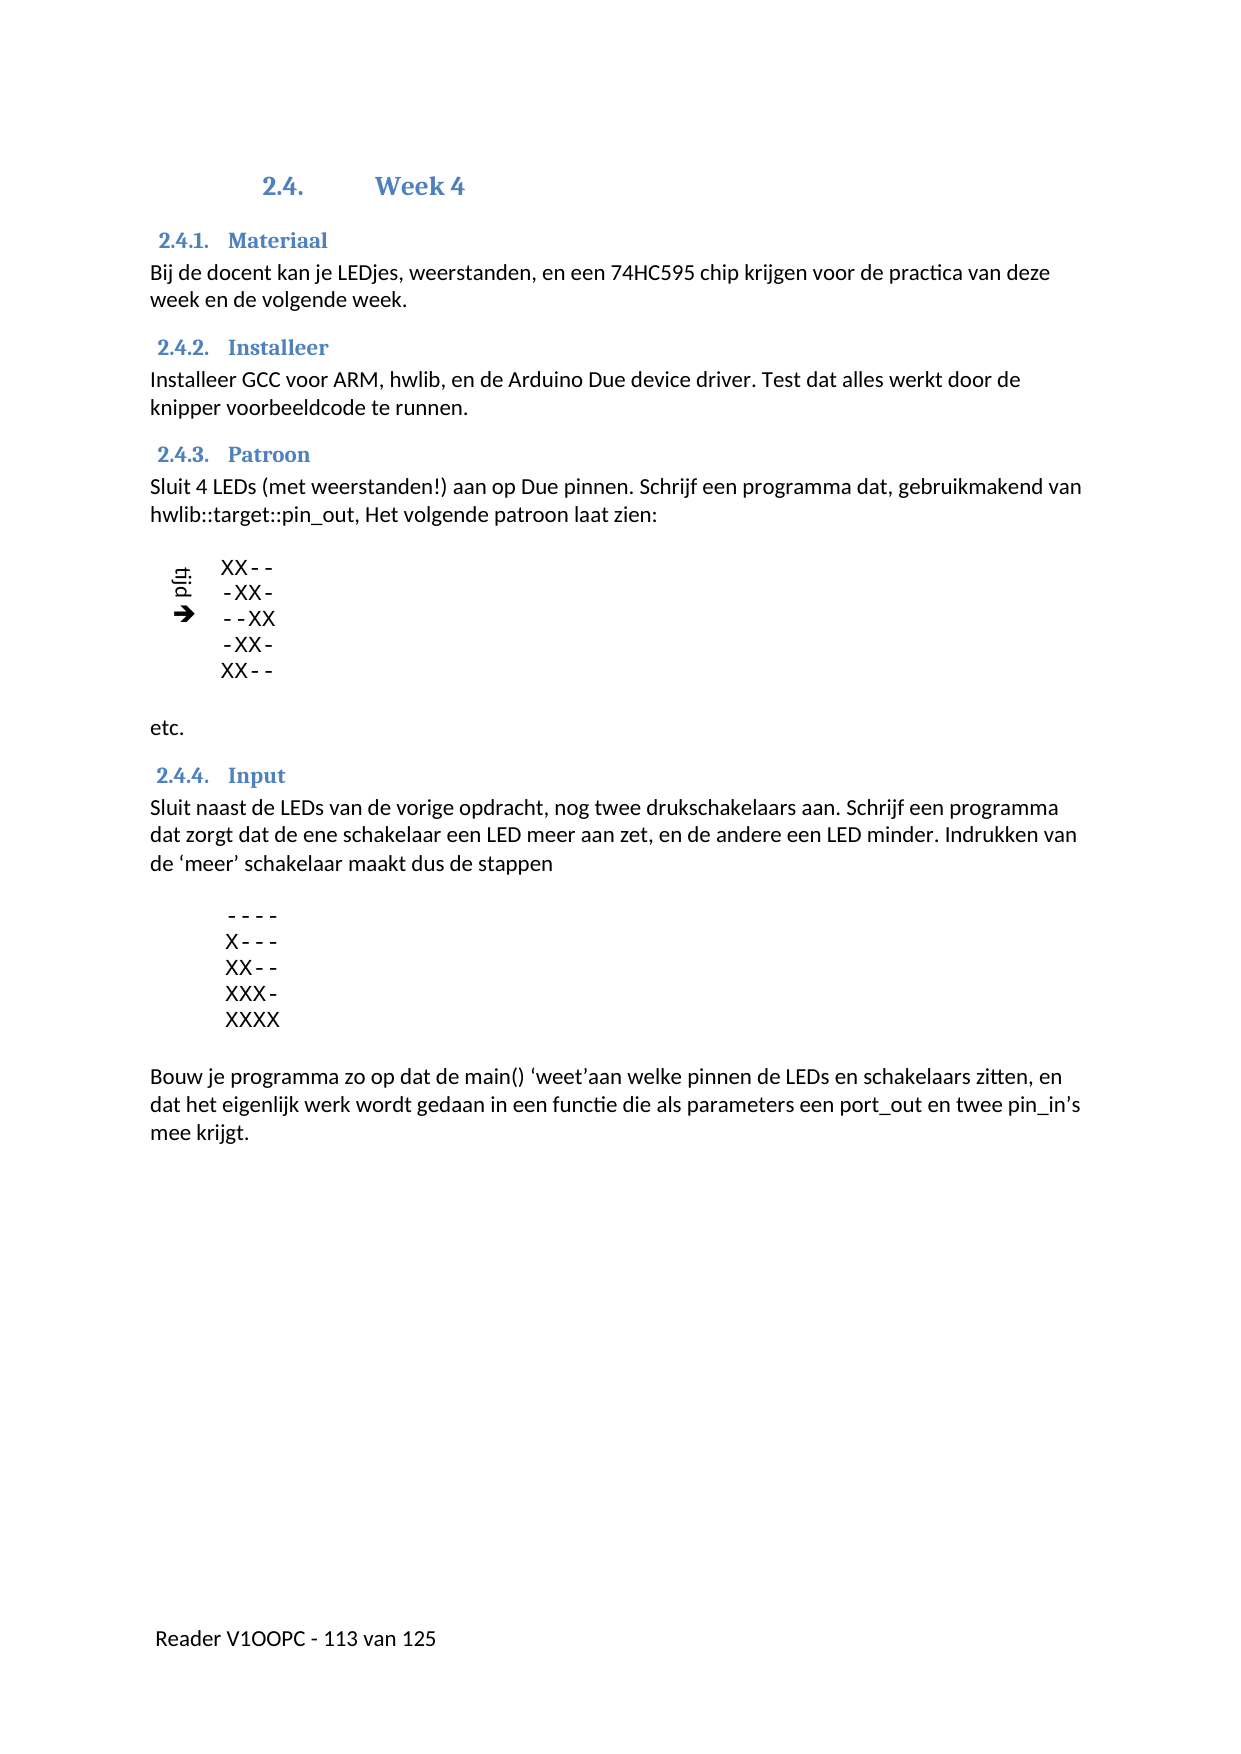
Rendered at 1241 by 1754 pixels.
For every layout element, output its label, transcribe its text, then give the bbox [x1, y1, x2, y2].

subtitle Input [209, 762, 1090, 789]
table_header tijd [139, 556, 209, 686]
subtitle Installeer [209, 334, 1090, 361]
text XX-- [225, 957, 1090, 982]
text XXX- [225, 982, 1090, 1008]
text Sluit 4 LEDs (met weerstanden!) aan op Due pinnen. Schrijf een programma dat, gebruikmakend van hwlib::target::pin_out, Het volgende patroon laat zien: [150, 472, 1090, 528]
text XXXX [225, 1008, 1090, 1034]
text etc. [150, 713, 1090, 742]
text Bij de docent kan je LEDjes, weerstanden, en een 74HC595 chip krijgen voor de practica van deze week en de volgende week. [150, 258, 1090, 314]
subtitle Materiaal [209, 227, 1090, 254]
subtitle Patroon [209, 442, 1090, 468]
subtitle Week 4 [262, 171, 1090, 202]
table_header XX-- -XX- --XX -XX- XX-- [209, 556, 401, 686]
text Bouw je programma zo op dat de main() ‘weet’aan welke pinnen de LEDs en schakelaars zitten, en dat het eigenlijk werk wordt gedaan in een functie die als parameters een port_out en twee pin_in’s mee krijgt. [150, 1062, 1090, 1146]
text Sluit naast de LEDs van de vorige opdracht, nog twee drukschakelaars aan. Schrijf een programma dat zorgt dat de ene schakelaar een LED meer aan zet, en de andere een LED minder. Indrukken van de ‘meer’ schakelaar maakt dus de stappen [150, 793, 1090, 877]
text ---- [225, 905, 1090, 931]
text X--- [225, 931, 1090, 957]
text Installeer GCC voor ARM, hwlib, en de Arduino Due device driver. Test dat alles werkt door de knipper voorbeeldcode te runnen. [150, 365, 1090, 421]
